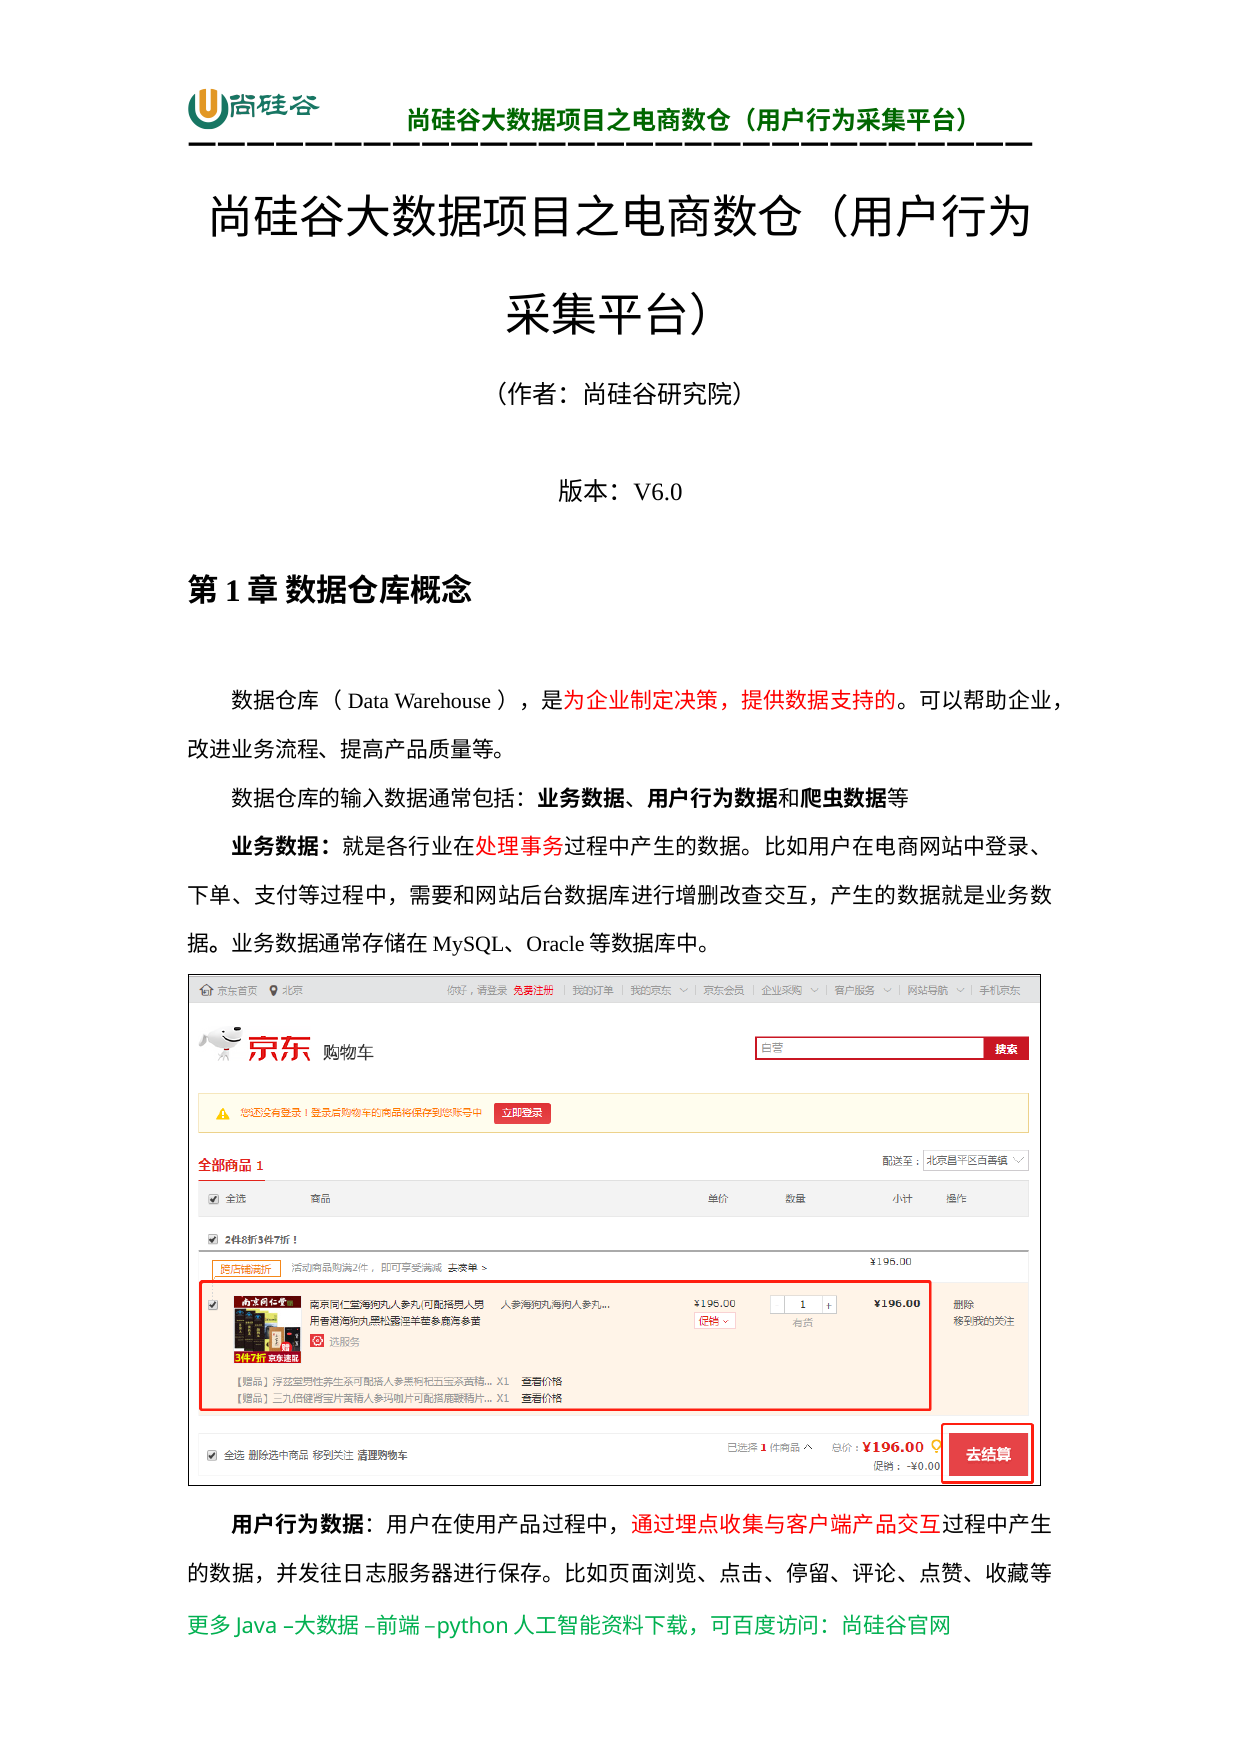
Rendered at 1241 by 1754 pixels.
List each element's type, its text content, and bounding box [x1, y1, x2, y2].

subtitle 第1章 数据仓库概念 [187, 555, 1053, 620]
text （作者：尚硅谷研究院） [187, 360, 1053, 425]
text 尚硅谷大数据项目之电商数仓（用户行为采集平台） [187, 165, 1053, 360]
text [187, 1507, 1053, 1588]
text 版本：V6.0 [187, 457, 1053, 522]
text 数据仓库的输入数据通常包括：业务数据、用户行为数据和爬虫数据等 [187, 780, 1053, 813]
text 数据仓库（ Data Warehouse ），是为企业制定决策，提供数据支持的。可以帮助企业，改进业务流程、提高产品质量等。 [187, 683, 1053, 764]
text 业务数据：就是各行业在处理事务过程中产生的数据。比如用户在电商网站中登录、下单、支付等过程中，需要和网站后台数据库进行增删改查交互，产生的数据就是业务数据。业务数据通常存储在MySQL、Oracle等数据库中。 [187, 828, 1053, 958]
